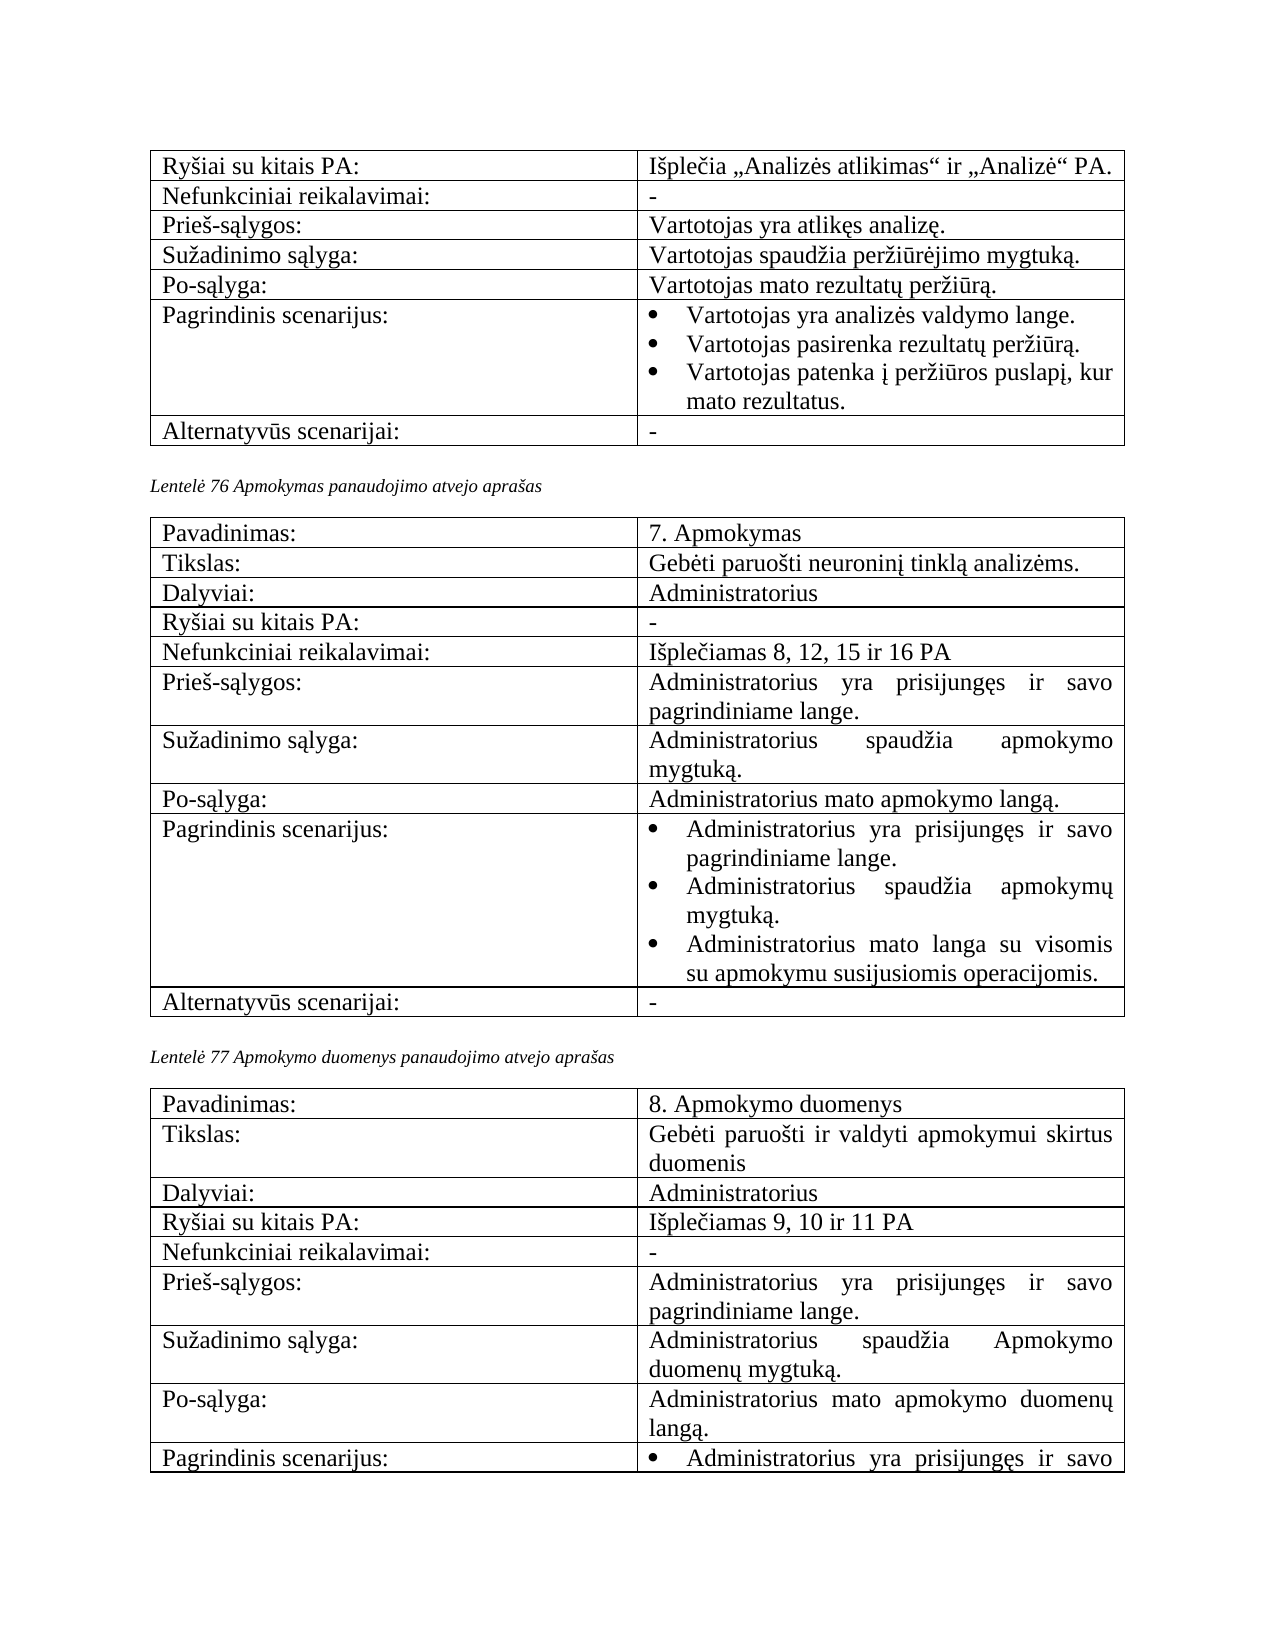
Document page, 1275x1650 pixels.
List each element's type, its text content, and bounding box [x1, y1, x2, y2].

table_cell Tikslas: [151, 548, 637, 577]
table_cell Po-sąlyga: [151, 784, 637, 813]
table_cell Alternatyvūs scenarijai: [151, 988, 637, 1016]
table_cell Vartotojas mato rezultatų peržiūrą. [638, 270, 1124, 299]
table_cell Administratorius [638, 578, 1124, 606]
table_cell Administratorius mato apmokymo langą. [638, 784, 1124, 813]
table_cell Administratorius spaudžia apmokymo mygtuką. [638, 726, 1124, 783]
table_header 8. Apmokymo duomenys [638, 1089, 1124, 1118]
table_cell Po-sąlyga: [151, 1384, 637, 1442]
table_cell Administratorius yra prisijungęs ir savo pagrindiniame lange. Administratorius spaudžia apmokymų mygtuką. Administratorius mato langa su visomis su apmokymu susijusiomis operacijomis. [638, 814, 1124, 986]
table_header Pavadinimas: [151, 1089, 637, 1118]
table_cell Ryšiai su kitais PA: [151, 151, 637, 180]
table_cell Vartotojas spaudžia peržiūrėjimo mygtuką. [638, 240, 1124, 269]
table_cell Sužadinimo sąlyga: [151, 240, 637, 269]
table_cell Dalyviai: [151, 1178, 637, 1206]
table_cell Administratorius [638, 1178, 1124, 1206]
table_cell Gebėti paruošti ir valdyti apmokymui skirtus duomenis [638, 1119, 1124, 1177]
table_cell Prieš-sąlygos: [151, 211, 637, 239]
table_cell Dalyviai: [151, 578, 637, 606]
table_cell Nefunkciniai reikalavimai: [151, 181, 637, 209]
table_cell Išplečiamas 8, 12, 15 ir 16 PA [638, 637, 1124, 666]
table_cell Administratorius spaudžia Apmokymo duomenų mygtuką. [638, 1326, 1124, 1383]
table_cell Sužadinimo sąlyga: [151, 726, 637, 783]
text Lentelė 77 Apmokymo duomenys panaudojimo atvejo aprašas [150, 1046, 1125, 1067]
table_cell Gebėti paruošti neuroninį tinklą analizėms. [638, 548, 1124, 577]
table_cell Tikslas: [151, 1119, 637, 1177]
table_cell - [638, 416, 1124, 445]
table_cell Prieš-sąlygos: [151, 1267, 637, 1324]
table_cell - [638, 988, 1124, 1016]
table_cell - [638, 181, 1124, 209]
table_cell Ryšiai su kitais PA: [151, 608, 637, 636]
table_cell Vartotojas yra analizės valdymo lange. Vartotojas pasirenka rezultatų peržiūrą. Vartotojas patenka į peržiūros puslapį, kur mato rezultatus. [638, 300, 1124, 415]
table_cell Administratorius yra prisijungęs ir savo pagrindiniame lange. [638, 1267, 1124, 1324]
table_cell Pagrindinis scenarijus: [151, 300, 637, 415]
table_cell Sužadinimo sąlyga: [151, 1326, 637, 1383]
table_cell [151, 1443, 637, 1471]
table_cell Ryšiai su kitais PA: [151, 1208, 637, 1236]
table_cell Alternatyvūs scenarijai: [151, 416, 637, 445]
table_cell Pagrindinis scenarijus: [151, 814, 637, 986]
table_cell Po-sąlyga: [151, 270, 637, 299]
table_cell Nefunkciniai reikalavimai: [151, 1237, 637, 1266]
table_cell Vartotojas yra atlikęs analizę. [638, 211, 1124, 239]
table_cell Išplečiamas 9, 10 ir 11 PA [638, 1208, 1124, 1236]
table_cell Administratorius mato apmokymo duomenų langą. [638, 1384, 1124, 1442]
table_header Pavadinimas: [151, 518, 637, 547]
table_cell - [638, 1237, 1124, 1266]
table_header 7. Apmokymas [638, 518, 1124, 547]
text Lentelė 76 Apmokymas panaudojimo atvejo aprašas [150, 474, 1125, 496]
table_cell Išplečia „Analizės atlikimas“ ir „Analizė“ PA. [638, 151, 1124, 180]
table_cell - [638, 608, 1124, 636]
table_cell Nefunkciniai reikalavimai: [151, 637, 637, 666]
table_cell Prieš-sąlygos: [151, 667, 637, 724]
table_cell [638, 1443, 1124, 1471]
table_cell Administratorius yra prisijungęs ir savo pagrindiniame lange. [638, 667, 1124, 724]
